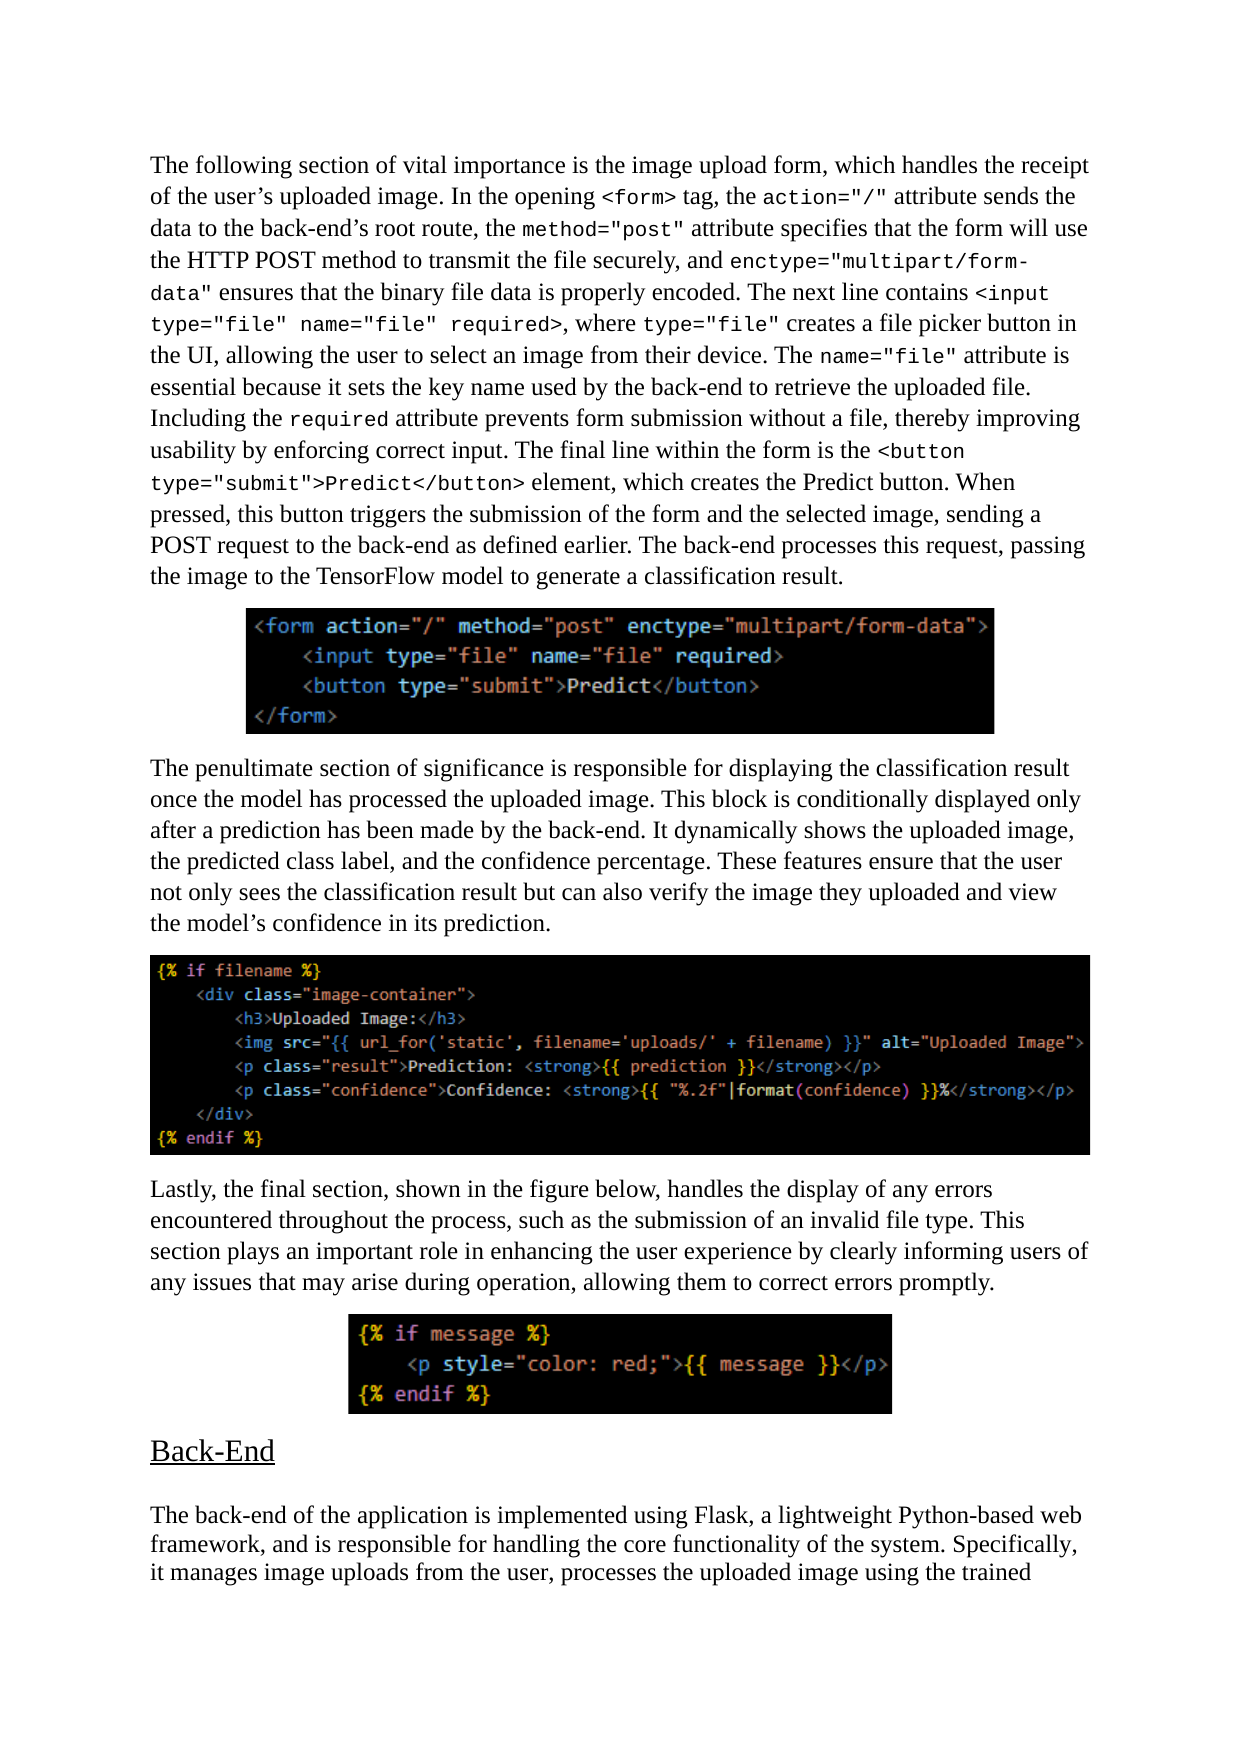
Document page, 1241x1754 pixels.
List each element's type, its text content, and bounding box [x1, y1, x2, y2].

picture [245, 608, 995, 734]
subtitle Back-End [150, 1432, 1090, 1468]
text The penultimate section of significance is responsible for displaying the classification result once the model has processed the uploaded image. This block is conditionally displayed only after a prediction has been made by the back-end. It dynamically shows the uploaded image, the predicted class label, and the confidence percentage. These features ensure that the user not only sees the classification result but can also verify the image they uploaded and view the model’s confidence in its prediction. [150, 753, 1090, 937]
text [150, 1500, 1090, 1586]
picture [150, 955, 1091, 1155]
picture [348, 1314, 893, 1414]
text The following section of vital importance is the image upload form, which handles the receipt of the user’s uploaded image. In the opening <form> tag, the action="/" attribute sends the data to the back-end’s root route, the method="post" attribute specifies that the form will use the HTTP POST method to transmit the file securely, and enctype="multipart/form-data" ensures that the binary file data is properly encoded. The next line contains <input type="file" name="file" required>, where type="file" creates a file picker button in the UI, allowing the user to select an image from their device. The name="file" attribute is essential because it sets the key name used by the back-end to retrieve the uploaded file. Including the required attribute prevents form submission without a file, thereby improving usability by enforcing correct input. The final line within the form is the <button type="submit">Predict</button> element, which creates the Predict button. When pressed, this button triggers the submission of the form and the selected image, sending a POST request to the back-end as defined earlier. The back-end processes this request, passing the image to the TensorFlow model to generate a classification result. [150, 150, 1090, 590]
text Lastly, the final section, shown in the figure below, handles the display of any errors encountered throughout the process, such as the submission of an invalid file type. This section plays an important role in enhancing the user experience by clearly informing users of any issues that may arise during operation, allowing them to correct errors promptly. [150, 1174, 1090, 1296]
